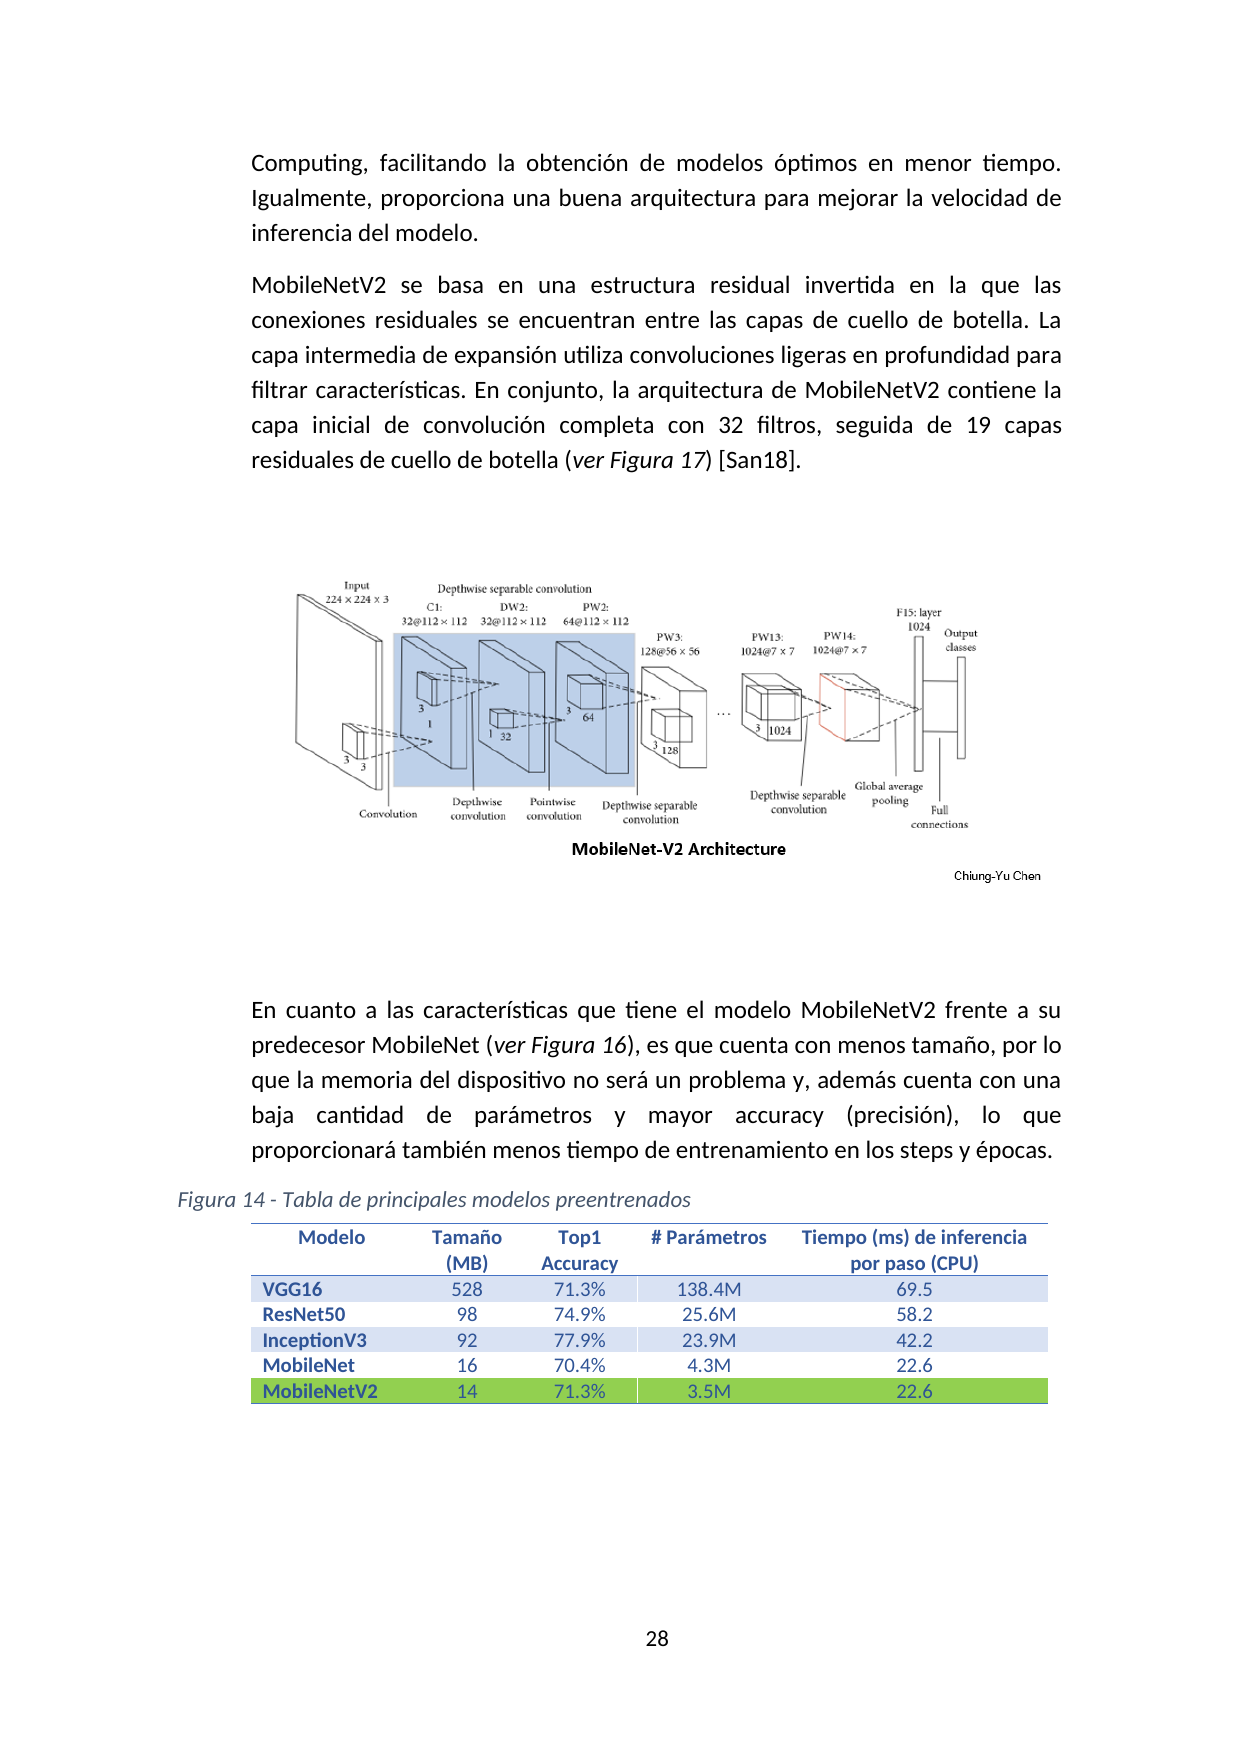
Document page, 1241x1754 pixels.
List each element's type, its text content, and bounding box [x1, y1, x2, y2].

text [251, 148, 1063, 248]
table_cell InceptionV3 [251, 1327, 412, 1352]
table_cell 138.4M [638, 1276, 781, 1302]
table_cell 98 [412, 1302, 522, 1327]
table_cell 14 [412, 1378, 522, 1403]
table_cell 22.6 [781, 1378, 1048, 1403]
table_cell 71.3% [522, 1276, 637, 1302]
table_header Top1 Accuracy [522, 1224, 637, 1275]
table_cell 71.3% [522, 1378, 637, 1403]
table_cell 77.9% [522, 1327, 637, 1352]
text En cuanto a las características que tiene el modelo MobileNetV2 frente a su predecesor MobileNet (ver Figura 16), es que cuenta con menos tamaño, por lo que la memoria del dispositivo no será un problema y, además cuenta con una baja cantidad de parámetros y mayor accuracy (precisión), lo que proporcionará también menos tiempo de entrenamiento en los steps y épocas. [251, 994, 1063, 1164]
table_header # Parámetros [638, 1224, 781, 1275]
table_cell 74.9% [522, 1302, 637, 1327]
table_cell 58.2 [781, 1302, 1048, 1327]
table_header Tamaño (MB) [412, 1224, 522, 1275]
table_cell 4.3M [638, 1353, 781, 1378]
table_cell MobileNet [251, 1353, 412, 1378]
table_cell 23.9M [638, 1327, 781, 1352]
table_cell 528 [412, 1276, 522, 1302]
table_cell ResNet50 [251, 1302, 412, 1327]
table_header Tiempo (ms) de inferencia por paso (CPU) [781, 1224, 1048, 1275]
table_cell 92 [412, 1327, 522, 1352]
table_cell 22.6 [781, 1353, 1048, 1378]
table_cell 25.6M [638, 1302, 781, 1327]
text MobileNetV2 se basa en una estructura residual invertida en la que las conexiones residuales se encuentran entre las capas de cuello de botella. La capa intermedia de expansión utiliza convoluciones ligeras en profundidad para filtrar características. En conjunto, la arquitectura de MobileNetV2 contiene la capa inicial de convolución completa con 32 filtros, seguida de 19 capas residuales de cuello de botella (ver Figura 17) [San18]. [251, 269, 1063, 475]
table_cell 70.4% [522, 1353, 637, 1378]
table_header Modelo [251, 1224, 412, 1275]
table_cell 42.2 [781, 1327, 1048, 1352]
table_cell 3.5M [638, 1378, 781, 1403]
table_cell 16 [412, 1353, 522, 1378]
picture [264, 520, 1073, 917]
table_cell 69.5 [781, 1276, 1048, 1302]
table_cell MobileNetV2 [251, 1378, 412, 1403]
table_cell VGG16 [251, 1276, 412, 1302]
